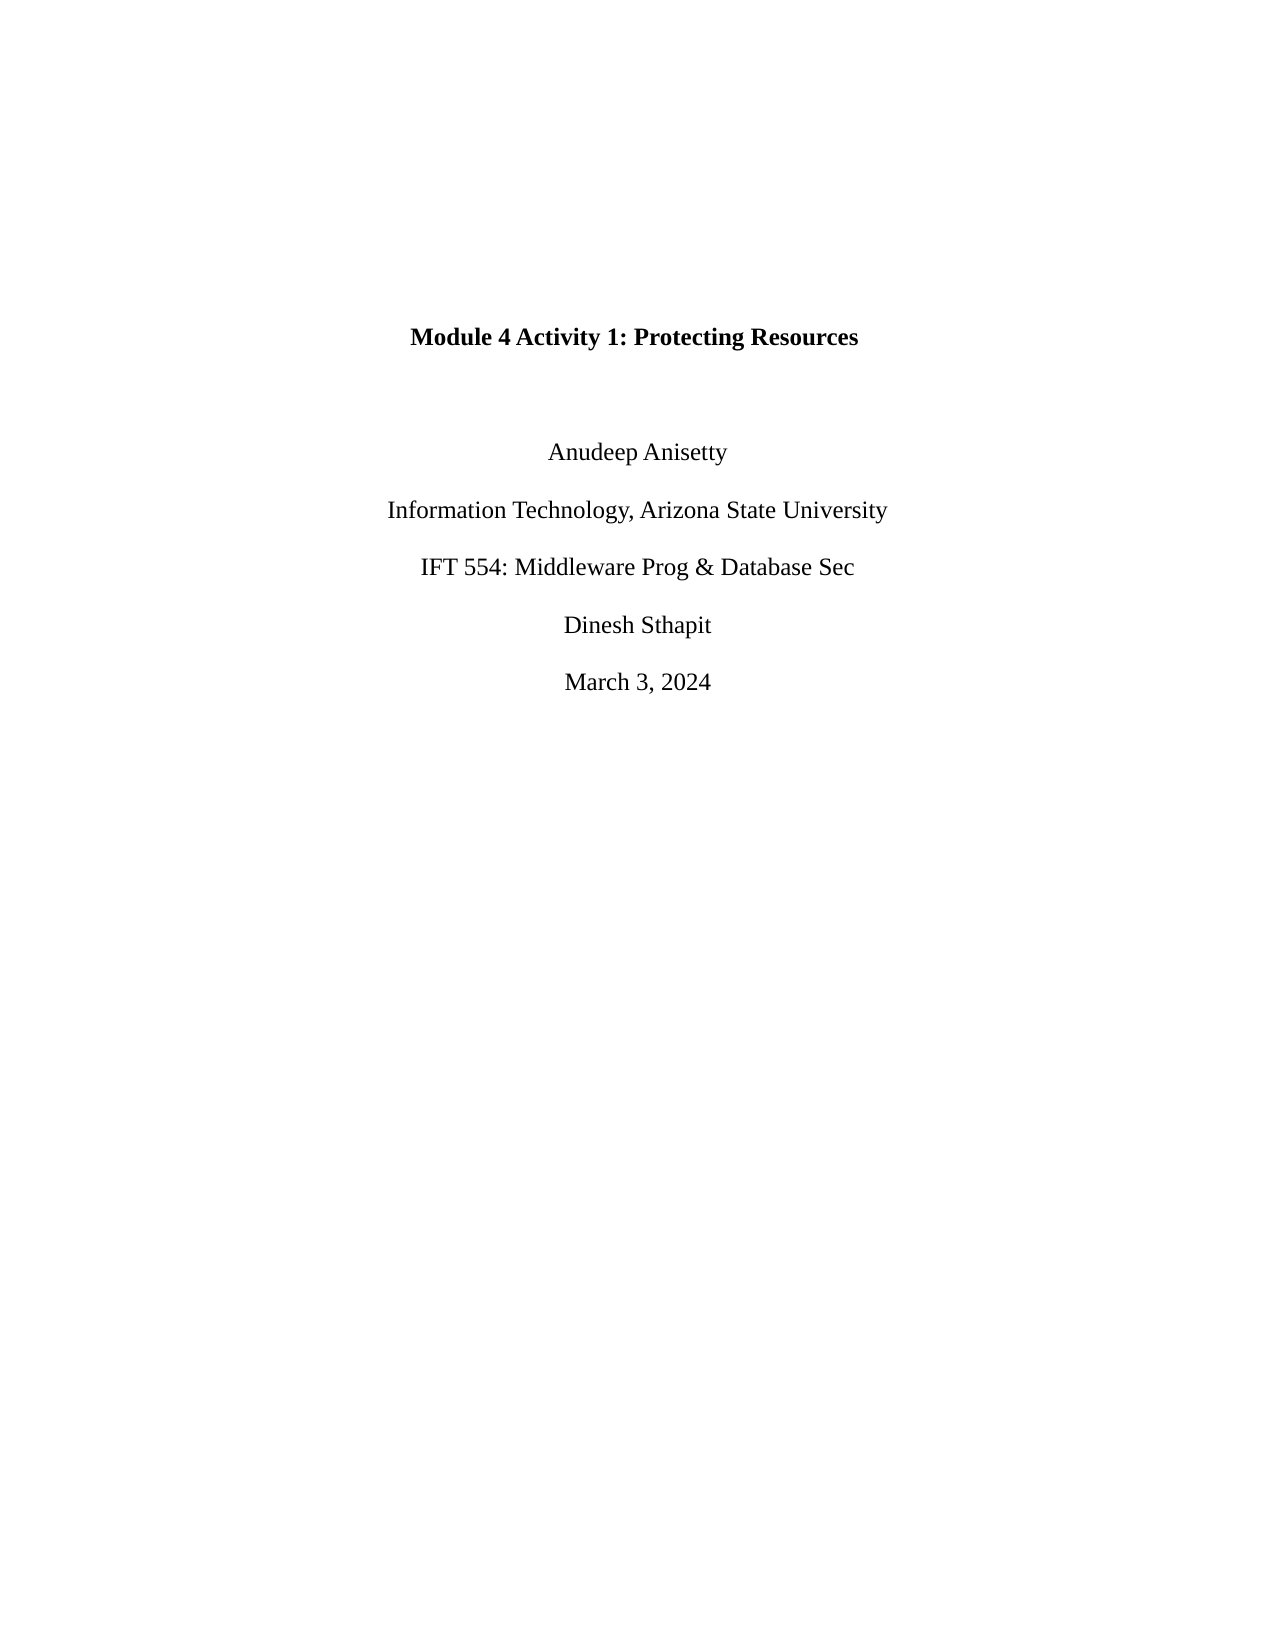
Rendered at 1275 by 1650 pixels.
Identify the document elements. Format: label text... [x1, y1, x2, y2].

text IFT 554: Middleware Prog & Database Sec [150, 552, 1125, 581]
text Anudeep Anisetty [150, 437, 1125, 466]
text March 3, 2024 [150, 667, 1125, 696]
text Dinesh Sthapit [150, 610, 1125, 639]
text Information Technology, Arizona State University [150, 495, 1125, 524]
text Module 4 Activity 1: Protecting Resources [150, 322, 1125, 351]
